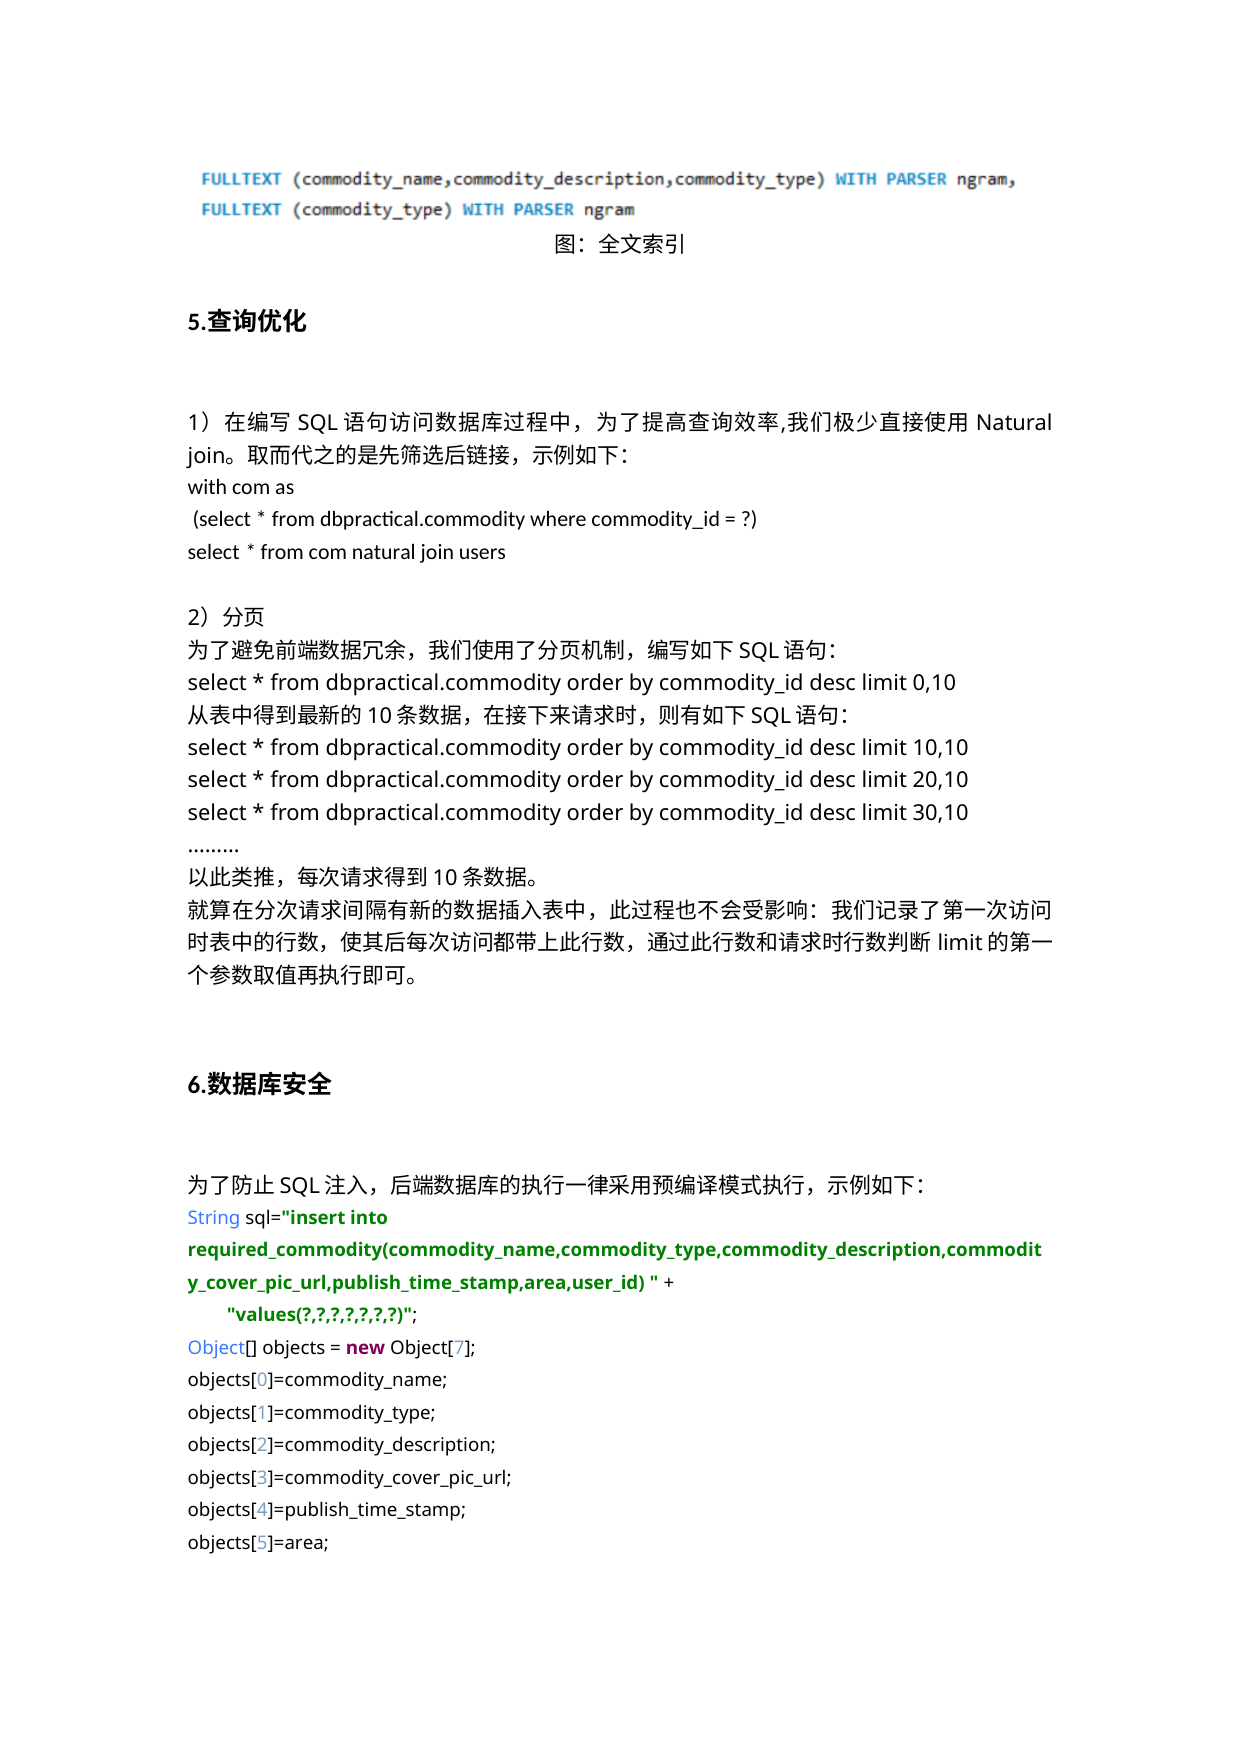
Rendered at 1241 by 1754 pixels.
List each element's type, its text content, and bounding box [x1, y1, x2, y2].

text 为了防止SQL注入，后端数据库的执行一律采用预编译模式执行，示例如下： [187, 1168, 1053, 1201]
subtitle 6.数据库安全 [187, 1050, 1053, 1115]
text select * from dbpractical.commodity order by commodity_id desc limit 10,10 [187, 730, 1053, 763]
text 图：全文索引 [187, 227, 1053, 259]
picture [187, 162, 1053, 227]
text select * from dbpractical.commodity order by commodity_id desc limit 0,10 [187, 665, 1053, 698]
text select * from dbpractical.commodity order by commodity_id desc limit 30,10 [187, 795, 1053, 828]
text 以此类推，每次请求得到10条数据。 [187, 860, 1053, 893]
subtitle 5.查询优化 [187, 287, 1053, 352]
text with com as [187, 470, 1053, 503]
text 就算在分次请求间隔有新的数据插入表中，此过程也不会受影响：我们记录了第一次访问时表中的行数，使其后每次访问都带上此行数，通过此行数和请求时行数判断limit的第一个参数取值再执行即可。 [187, 893, 1053, 990]
text select * from dbpractical.commodity order by commodity_id desc limit 20,10 [187, 763, 1053, 795]
text 为了避免前端数据冗余，我们使用了分页机制，编写如下SQL语句： [187, 633, 1053, 665]
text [187, 1201, 1053, 1558]
text 2）分页 [187, 600, 1053, 633]
text 从表中得到最新的10条数据，在接下来请求时，则有如下SQL语句： [187, 698, 1053, 730]
text ……… [187, 828, 1053, 860]
text (select * from dbpractical.commodity where commodity_id = ?) [187, 503, 1053, 535]
text select * from com natural join users [187, 535, 1053, 568]
text 1）在编写SQL语句访问数据库过程中，为了提高查询效率,我们极少直接使用Natural join。取而代之的是先筛选后链接，示例如下： [187, 405, 1053, 470]
